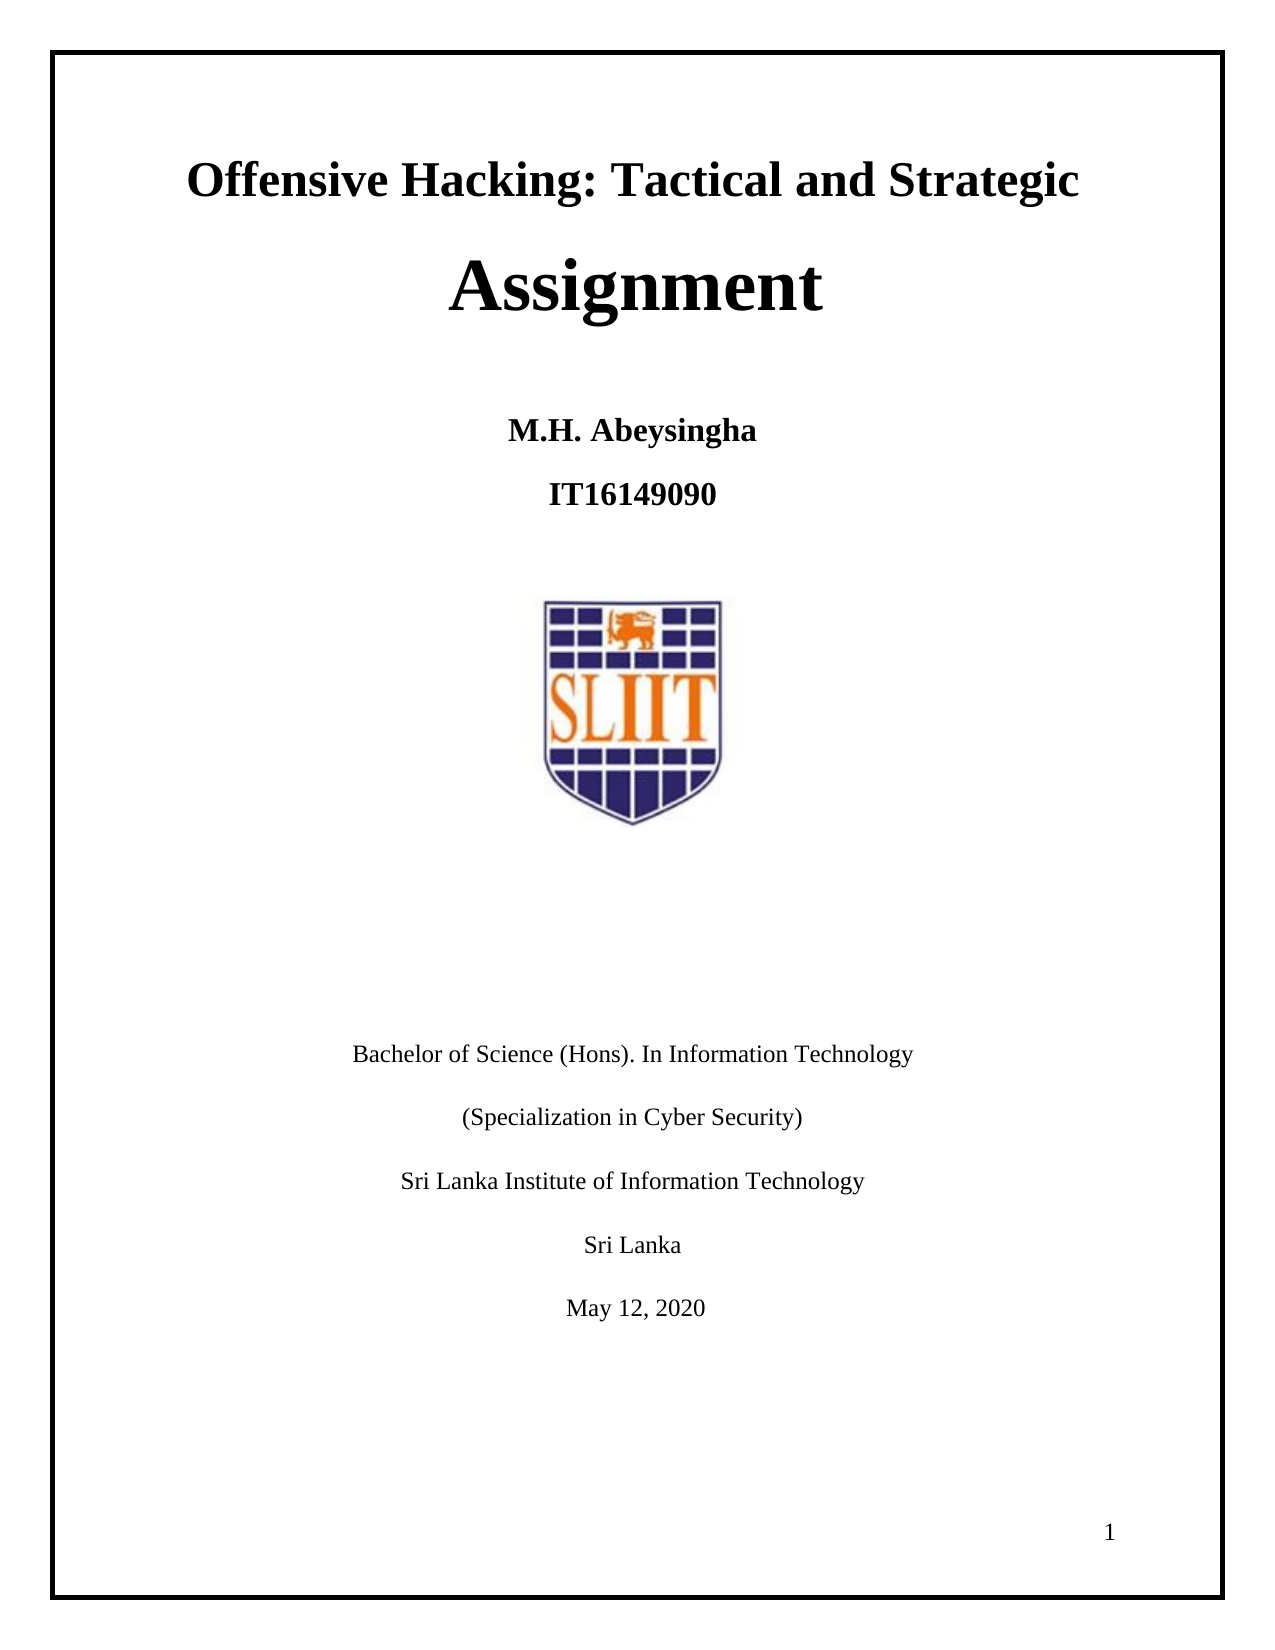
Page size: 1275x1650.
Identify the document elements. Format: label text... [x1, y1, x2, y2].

text (Specialization in Cyber Security) [150, 1102, 1114, 1131]
text Sri Lanka [150, 1230, 1115, 1258]
text Offensive Hacking: Tactical and Strategic [150, 150, 1116, 207]
text May 12, 2020 [150, 1293, 1115, 1322]
picture [520, 596, 752, 827]
text Assignment [150, 240, 1121, 326]
text M.H. Abeysingha [150, 411, 1115, 449]
text Sri Lanka Institute of Information Technology [150, 1166, 1115, 1195]
text IT16149090 [150, 474, 1115, 513]
text Bachelor of Science (Hons). In Information Technology [150, 1039, 1116, 1067]
